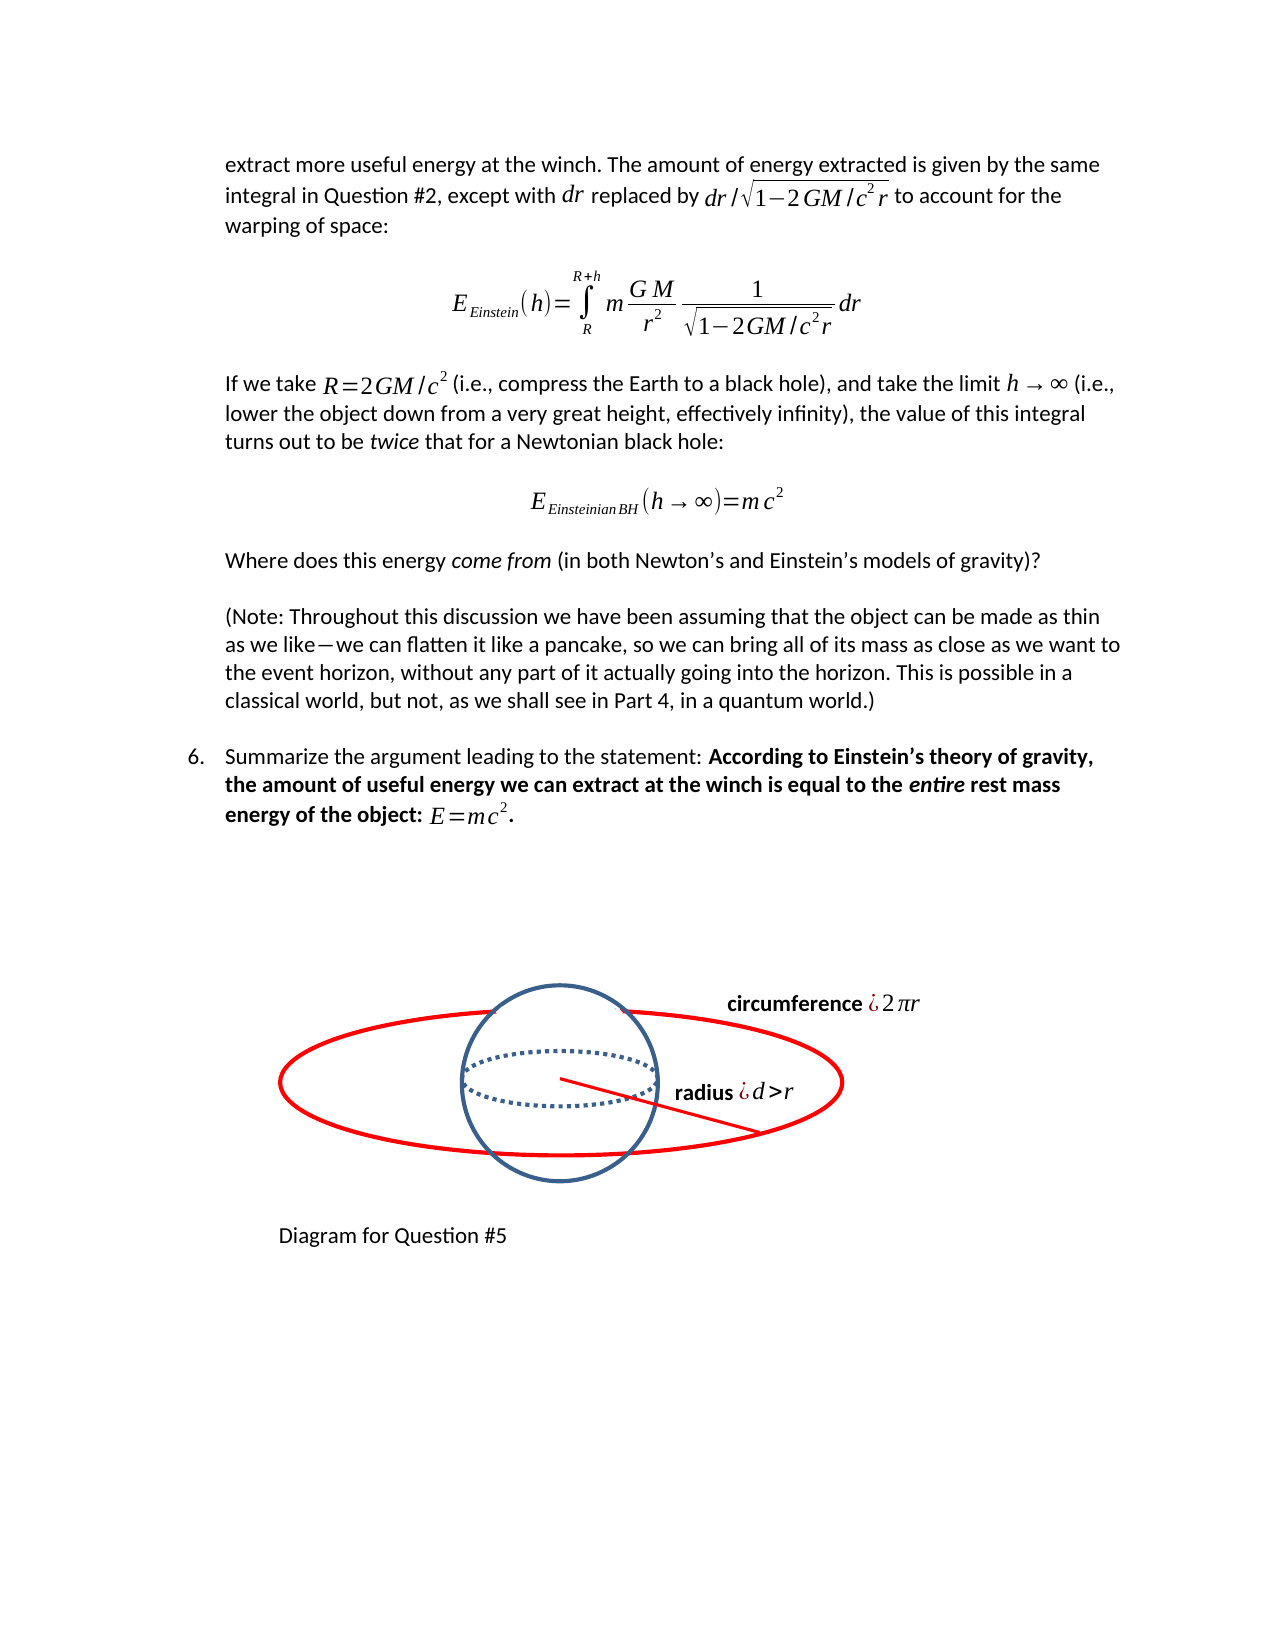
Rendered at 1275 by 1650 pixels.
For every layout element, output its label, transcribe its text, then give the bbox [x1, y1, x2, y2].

list Summarize the argument leading to the statement: According to Einstein’s theory of gravity, the amount of useful energy we can extract at the winch is equal to the entire rest mass energy of the object: . [187, 742, 1125, 829]
text (Note: Throughout this discussion we have been assuming that the object can be made as thin as we like―we can flatten it like a pancake, so we can bring all of its mass as close as we want to the event horizon, without any part of it actually going into the horizon. This is possible in a classical world, but not, as we shall see in Part 4, in a quantum world.) [225, 602, 1125, 714]
text Diagram for Question #5 [150, 1222, 1125, 1250]
list If we take (i.e., compress the Earth to a black hole), and take the limit (i.e., lower the object down from a very great height, effectively infinity), the value of this integral turns out to be twice that for a Newtonian black hole: [225, 368, 1125, 455]
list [187, 150, 1125, 240]
text Where does this energy come from (in both Newton’s and Einstein’s models of gravity)? [187, 546, 1125, 574]
